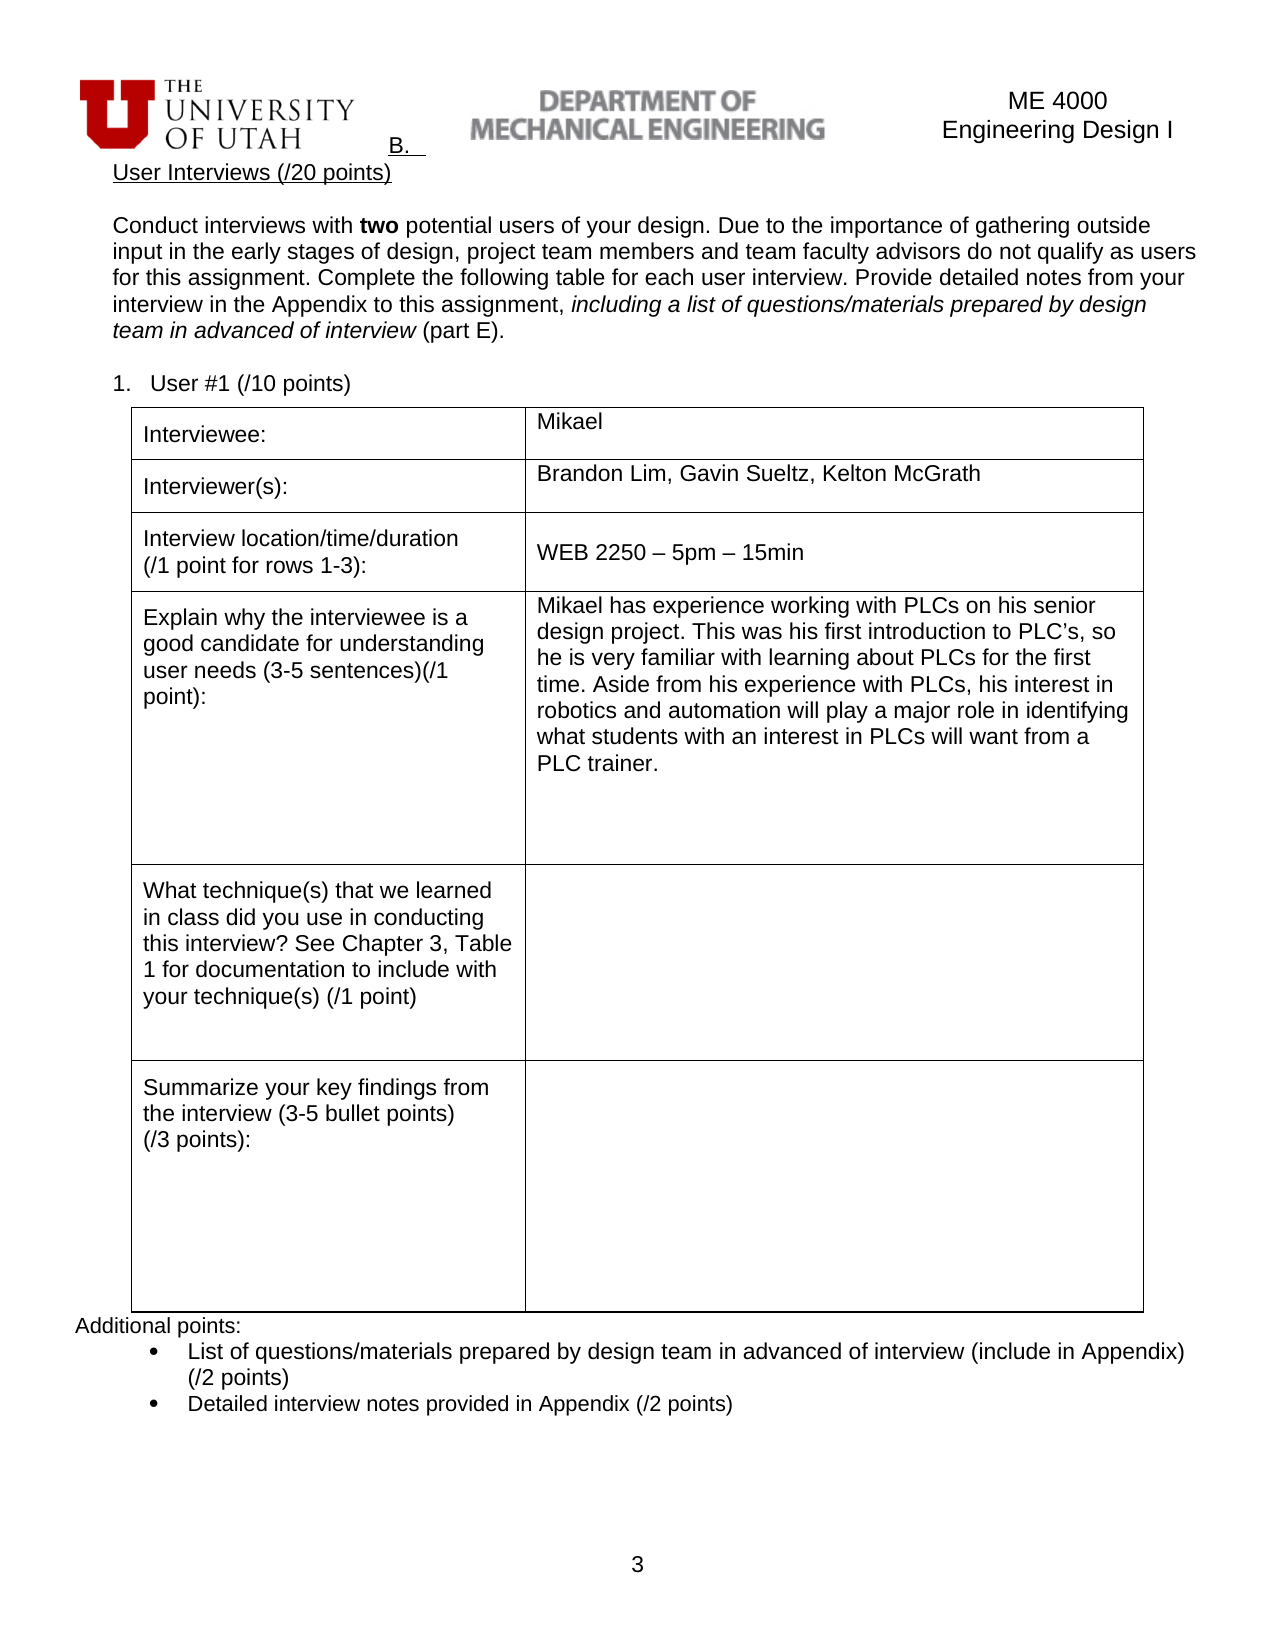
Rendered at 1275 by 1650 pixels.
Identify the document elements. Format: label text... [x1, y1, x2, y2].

table_cell Interviewer(s): [132, 460, 525, 512]
table_cell Summarize your key findings from the interview (3-5 bullet points) (/3 points): [132, 1061, 525, 1311]
list User #1 (/10 points) [112, 370, 1200, 396]
list Detailed interview notes provided in Appendix (/2 points) [150, 1390, 1200, 1416]
table_cell [526, 1061, 1143, 1311]
table_cell [526, 865, 1143, 1060]
table_cell WEB 2250 – 5pm – 15min [526, 513, 1143, 591]
list User Interviews (/20 points) [112, 132, 1200, 185]
table_cell Mikael has experience working with PLCs on his senior design project. This was his first introduction to PLC’s, so he is very familiar with learning about PLCs for the first time. Aside from his experience with PLCs, his interest in robotics and automation will play a major role in identifying what students with an interest in PLCs will want from a PLC trainer. [526, 592, 1143, 864]
picture [468, 90, 826, 132]
text Conduct interviews with two potential users of your design. Due to the importance of gathering outside input in the early stages of design, project team members and team faculty advisors do not qualify as users for this assignment. Complete the following table for each user interview. Provide detailed notes from your interview in the Appendix to this assignment, including a list of questions/materials prepared by design team in advanced of interview (part E). [112, 212, 1200, 343]
text Additional points: [75, 421, 1200, 1338]
picture [75, 75, 357, 154]
table_cell What technique(s) that we learned in class did you use in conducting this interview? See Chapter 3, Table 1 for documentation to include with your technique(s) (/1 point) [132, 865, 525, 1060]
list List of questions/materials prepared by design team in advanced of interview (include in Appendix) (/2 points) [150, 1338, 1200, 1390]
table_cell Brandon Lim, Gavin Sueltz, Kelton McGrath [526, 460, 1143, 512]
table_cell Interview location/time/duration (/1 point for rows 1-3): [132, 513, 525, 591]
table_header Mikael [526, 408, 1143, 459]
table_header Interviewee: [132, 408, 525, 459]
table_cell Explain why the interviewee is a good candidate for understanding user needs (3-5 sentences)(/1 point): [132, 592, 525, 864]
